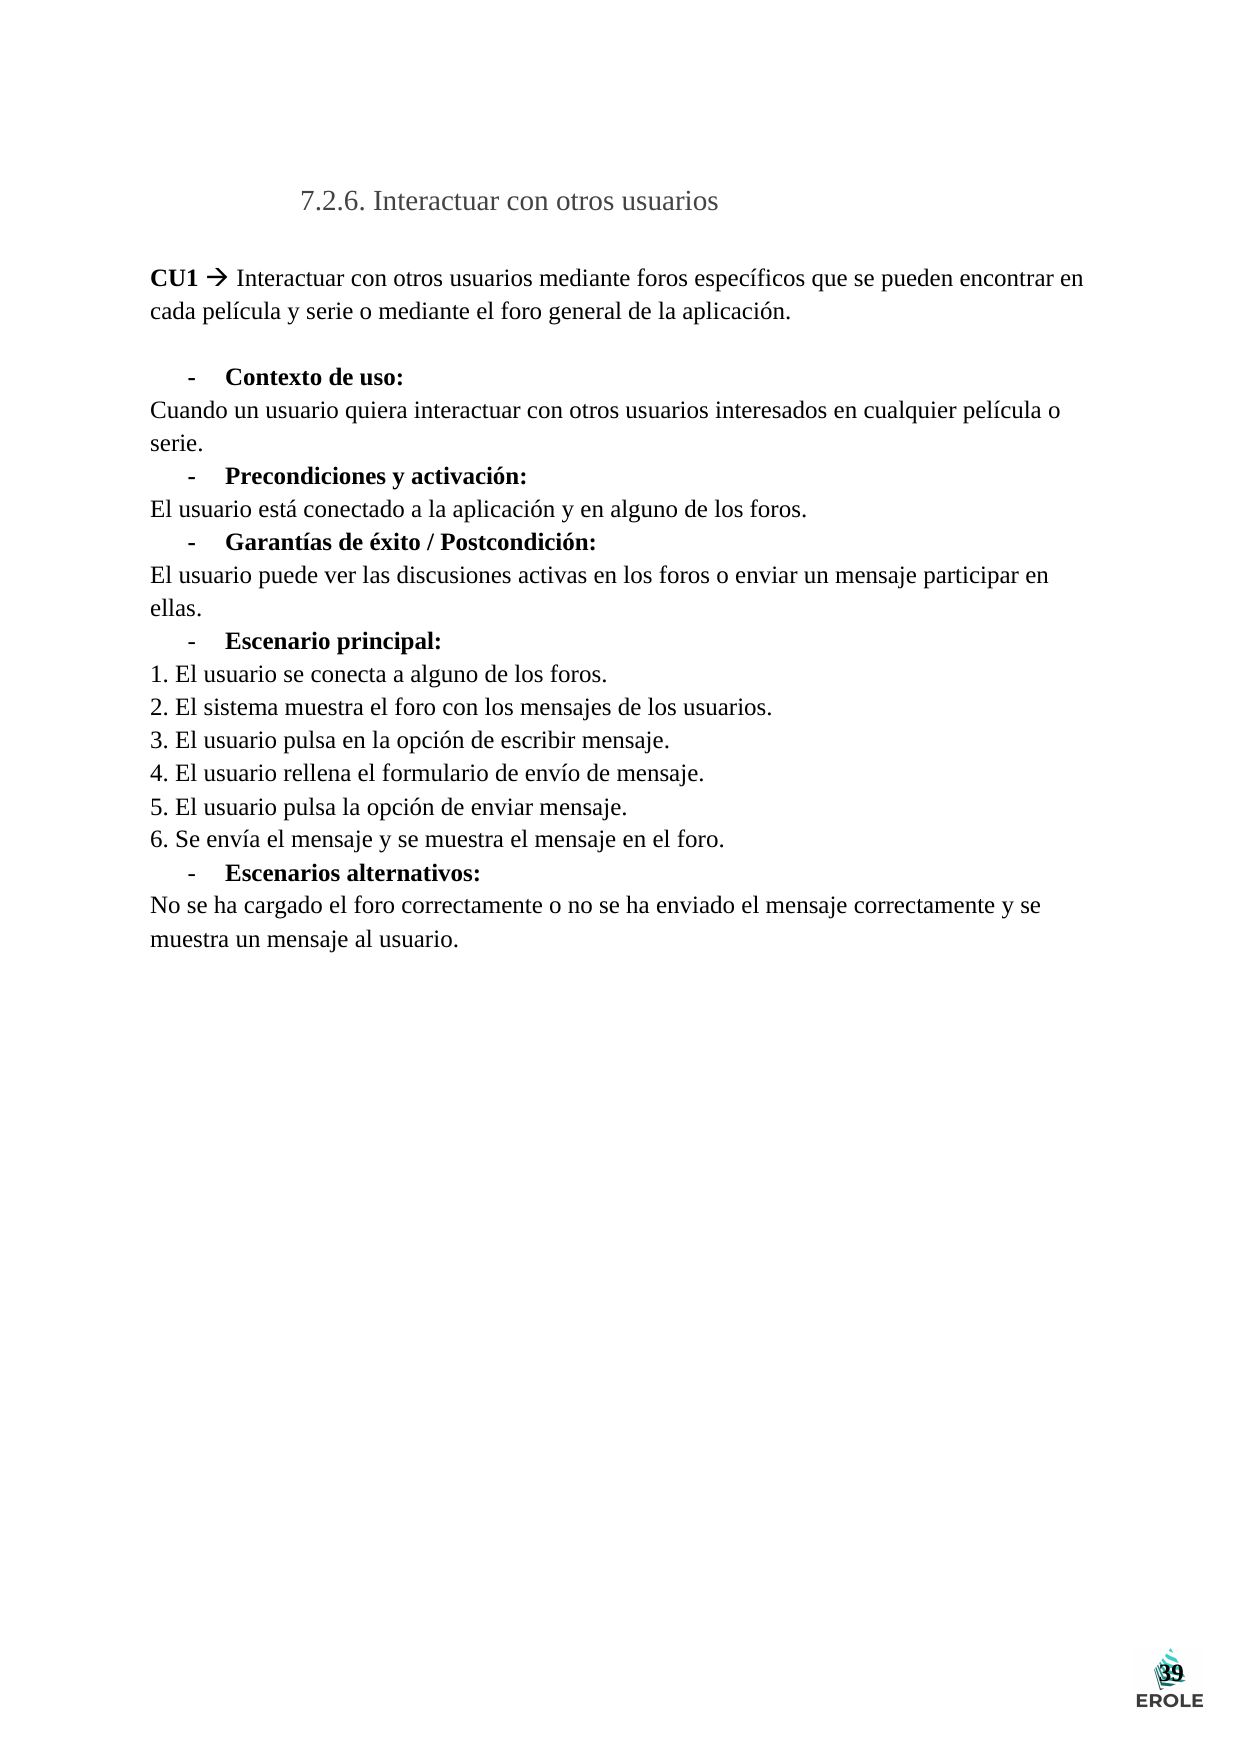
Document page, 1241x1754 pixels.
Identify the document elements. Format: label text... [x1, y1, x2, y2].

text El usuario está conectado a la aplicación y en alguno de los foros. [150, 494, 1090, 523]
text 6. Se envía el mensaje y se muestra el mensaje en el foro. [150, 824, 1090, 853]
text Cuando un usuario quiera interactuar con otros usuarios interesados en cualquier película o serie. [150, 395, 1090, 457]
text CU1 Interactuar con otros usuarios mediante foros específicos que se pueden encontrar en cada película y serie o mediante el foro general de la aplicación. [150, 263, 1090, 325]
text 4. El usuario rellena el formulario de envío de mensaje. [150, 758, 1090, 787]
text 2. El sistema muestra el foro con los mensajes de los usuarios. [150, 692, 1090, 721]
text No se ha cargado el foro correctamente o no se ha enviado el mensaje correctamente y se muestra un mensaje al usuario. [150, 891, 1090, 952]
list Garantías de éxito / Postcondición: [187, 527, 1090, 556]
text - Escenario principal: [150, 626, 1090, 655]
picture [1132, 1647, 1205, 1709]
text 1. El usuario se conecta a alguno de los foros. [150, 659, 1090, 688]
text 5. El usuario pulsa la opción de enviar mensaje. [150, 792, 1090, 820]
text El usuario puede ver las discusiones activas en los foros o enviar un mensaje participar en ellas. [150, 560, 1090, 622]
list Precondiciones y activación: [187, 461, 1090, 490]
subtitle 7.2.6. Interactuar con otros usuarios [225, 183, 1090, 217]
text - Escenarios alternativos: [150, 858, 1090, 886]
list Contexto de uso: [187, 362, 1090, 391]
text 3. El usuario pulsa en la opción de escribir mensaje. [150, 726, 1090, 754]
